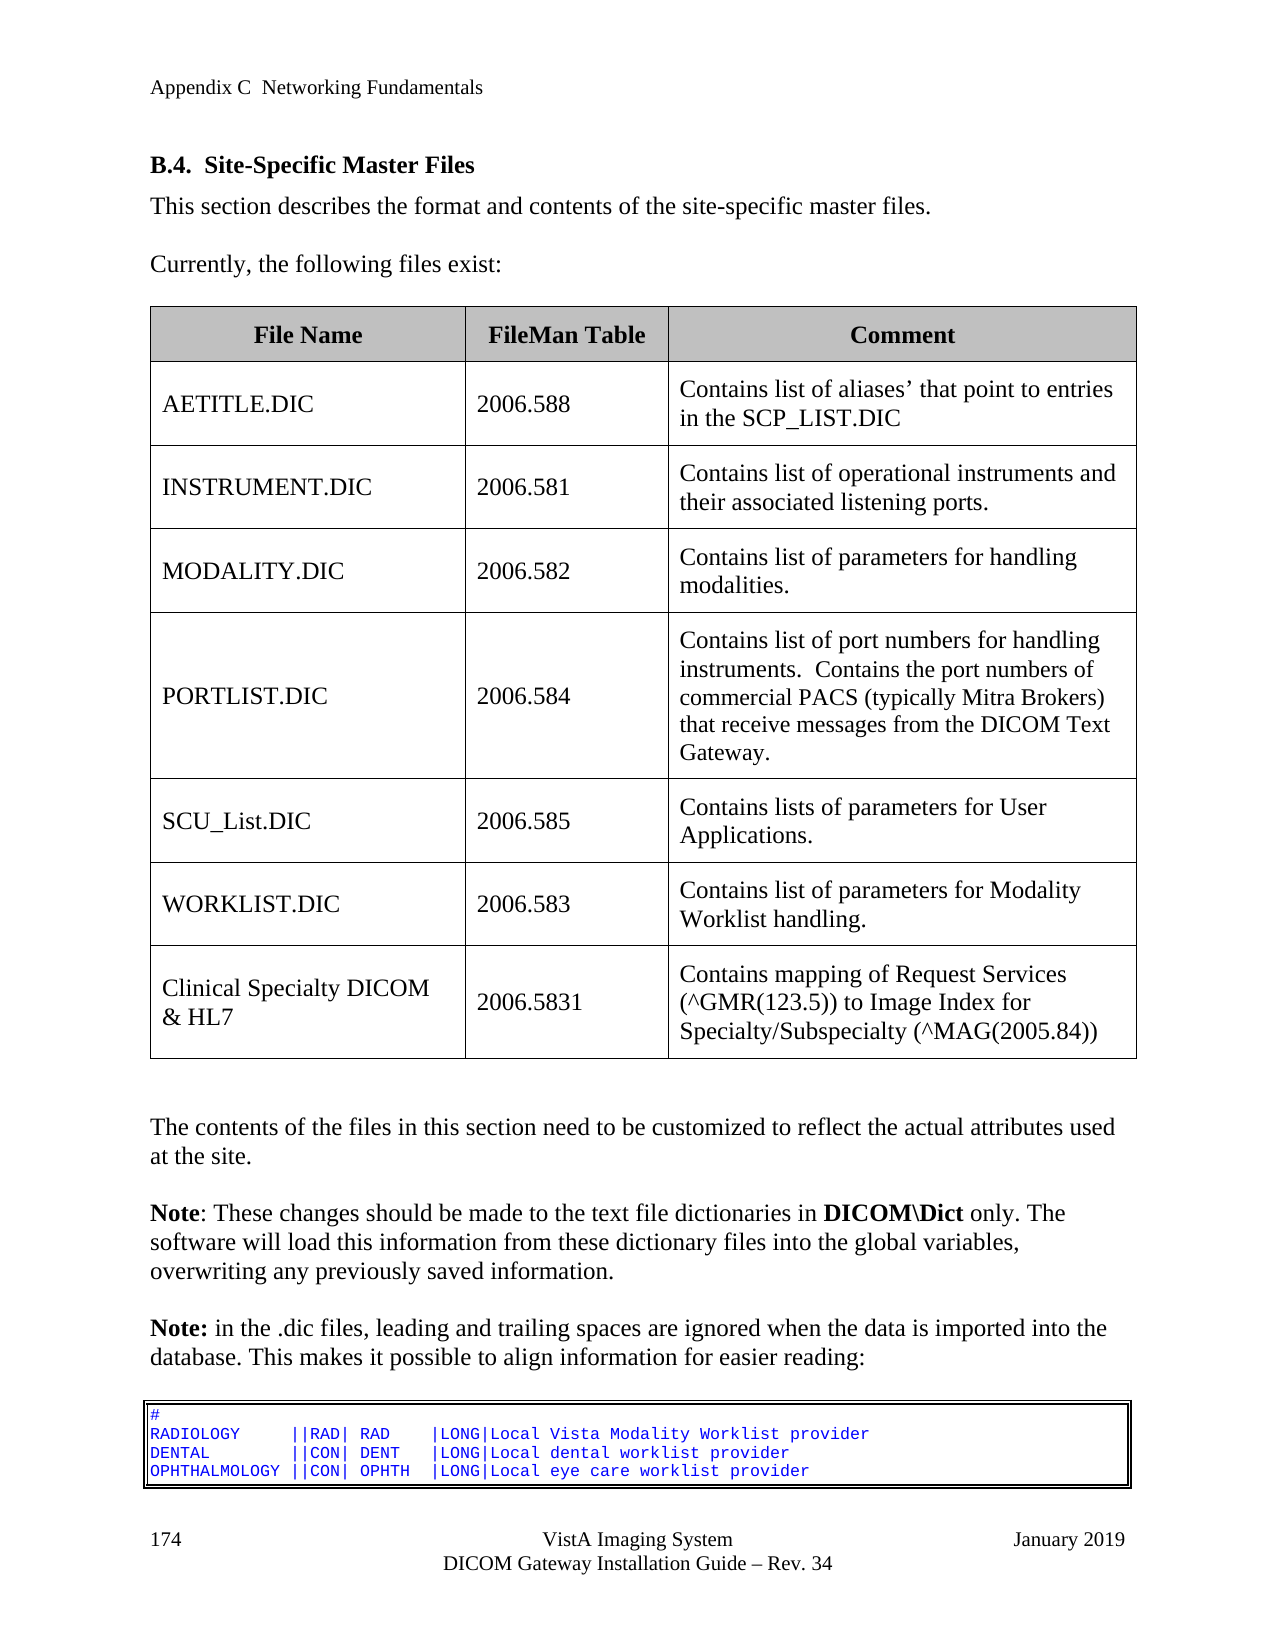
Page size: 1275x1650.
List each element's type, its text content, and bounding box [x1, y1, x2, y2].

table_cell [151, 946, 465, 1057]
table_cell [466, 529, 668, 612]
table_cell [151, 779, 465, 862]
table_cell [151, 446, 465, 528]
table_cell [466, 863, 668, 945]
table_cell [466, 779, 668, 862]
text OPHTHALMOLOGY ||CON| OPHTH |LONG|Local eye care worklist provider [148, 1456, 1127, 1484]
text The contents of the files in this section need to be customized to reflect the actual attributes used at the site. [150, 1112, 1125, 1170]
text # [148, 1405, 1127, 1425]
text Note: in the .dic files, leading and trailing spaces are ignored when the data is imported into the database. This makes it possible to align information for easier reading: [150, 1313, 1125, 1371]
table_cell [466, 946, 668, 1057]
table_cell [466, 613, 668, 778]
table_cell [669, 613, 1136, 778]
text Currently, the following files exist: [150, 249, 1125, 277]
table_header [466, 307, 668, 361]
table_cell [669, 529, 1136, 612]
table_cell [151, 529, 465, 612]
text Note: These changes should be made to the text file dictionaries in DICOM\Dict only. The software will load this information from these dictionary files into the global variables, overwriting any previously saved information. [150, 1198, 1125, 1285]
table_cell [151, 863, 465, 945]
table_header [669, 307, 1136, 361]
subtitle B.4. Site-Specific Master Files [150, 150, 1125, 179]
text This section describes the format and contents of the site-specific master files. [150, 191, 1125, 220]
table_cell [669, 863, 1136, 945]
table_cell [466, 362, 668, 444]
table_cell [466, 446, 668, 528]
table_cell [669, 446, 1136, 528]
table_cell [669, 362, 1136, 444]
text RADIOLOGY ||RAD| RAD |LONG|Local Vista Modality Worklist provider [150, 1425, 1125, 1444]
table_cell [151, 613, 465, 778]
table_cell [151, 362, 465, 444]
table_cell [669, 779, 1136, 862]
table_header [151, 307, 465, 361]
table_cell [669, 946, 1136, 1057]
